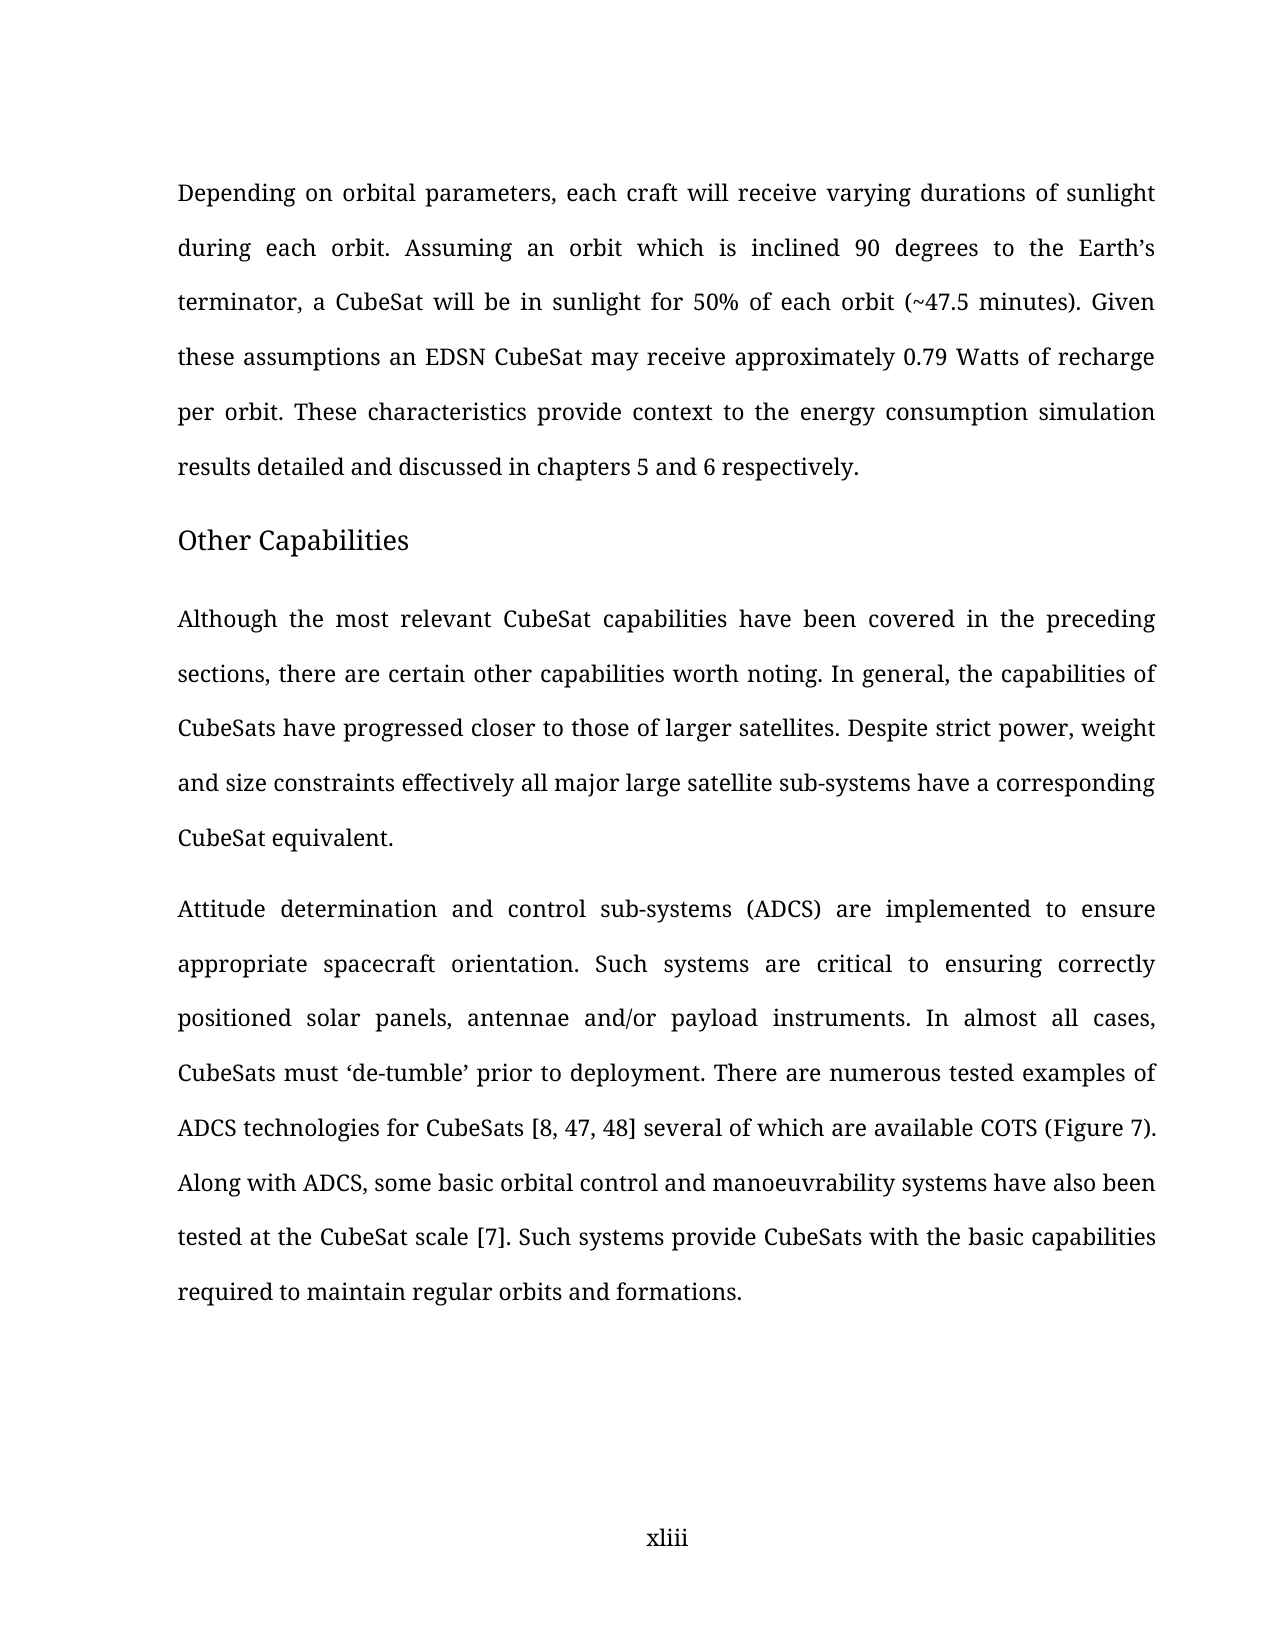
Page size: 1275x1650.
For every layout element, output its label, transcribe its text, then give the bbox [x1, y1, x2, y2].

text Although the most relevant CubeSat capabilities have been covered in the preceding sections, there are certain other capabilities worth noting. In general, the capabilities of CubeSats have progressed closer to those of larger satellites. Despite strict power, weight and size constraints effectively all major large satellite sub-systems have a corresponding CubeSat equivalent. [177, 603, 1157, 853]
subtitle Other Capabilities [177, 522, 1157, 559]
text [177, 177, 1157, 482]
text Attitude determination and control sub-systems (ADCS) are implemented to ensure appropriate spacecraft orientation. Such systems are critical to ensuring correctly positioned solar panels, antennae and/or payload instruments. In almost all cases, CubeSats must ‘de-tumble’ prior to deployment. There are numerous tested examples of ADCS technologies for CubeSats [8, 47, 48] several of which are available COTS (Figure 7). Along with ADCS, some basic orbital control and manoeuvrability systems have also been tested at the CubeSat scale [7]. Such systems provide CubeSats with the basic capabilities required to maintain regular orbits and formations. [177, 893, 1157, 1307]
